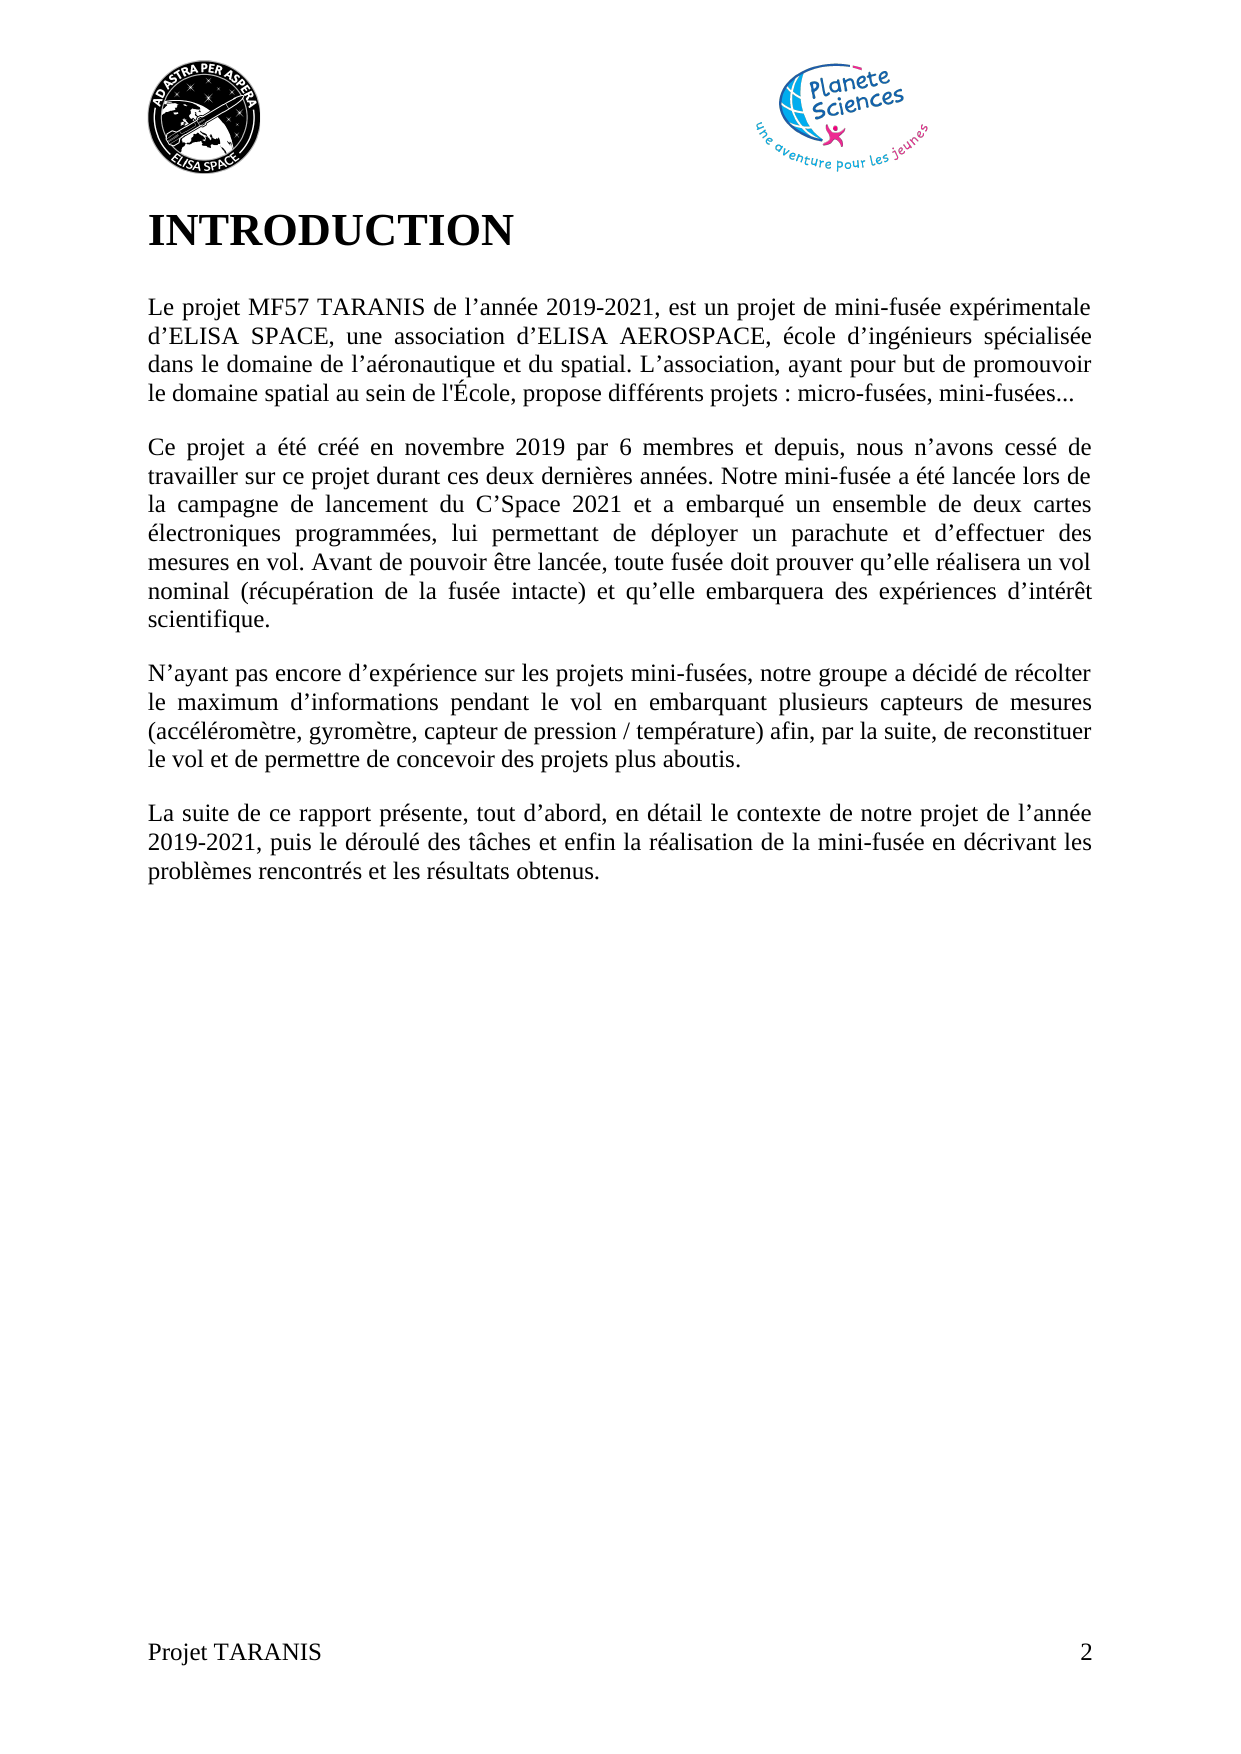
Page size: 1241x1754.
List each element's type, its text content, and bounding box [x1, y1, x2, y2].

text N’ayant pas encore d’expérience sur les projets mini-fusées, notre groupe a décidé de récolter le maximum d’informations pendant le vol en embarquant plusieurs capteurs de mesures (accéléromètre, gyromètre, capteur de pression / température) afin, par la suite, de reconstituer le vol et de permettre de concevoir des projets plus aboutis. [148, 658, 1093, 773]
text La suite de ce rapport présente, tout d’abord, en détail le contexte de notre projet de l’année 2019-2021, puis le déroulé des tâches et enfin la réalisation de la mini-fusée en décrivant les problèmes rencontrés et les résultats obtenus. [148, 798, 1093, 884]
text Le projet MF57 TARANIS de l’année 2019-2021, est un projet de mini-fusée expérimentale d’ELISA SPACE, une association d’ELISA AEROSPACE, école d’ingénieurs spécialisée dans le domaine de l’aéronautique et du spatial. L’association, ayant pour but de promouvoir le domaine spatial au sein de l'École, propose différents projets : micro-fusées, mini-fusées... [148, 292, 1093, 407]
text Ce projet a été créé en novembre 2019 par 6 membres et depuis, nous n’avons cessé de travailler sur ce projet durant ces deux dernières années. Notre mini-fusée a été lancée lors de la campagne de lancement du C’Space 2021 et a embarqué un ensemble de deux cartes électroniques programmées, lui permettant de déployer un parachute et d’effectuer des mesures en vol. Avant de pouvoir être lancée, toute fusée doit prouver qu’elle réalisera un vol nominal (récupération de la fusée intacte) et qu’elle embarquera des expériences d’intérêt scientifique. [148, 432, 1093, 633]
picture [751, 59, 930, 174]
subtitle INTRODUCTION [148, 202, 1093, 255]
picture [147, 60, 261, 174]
